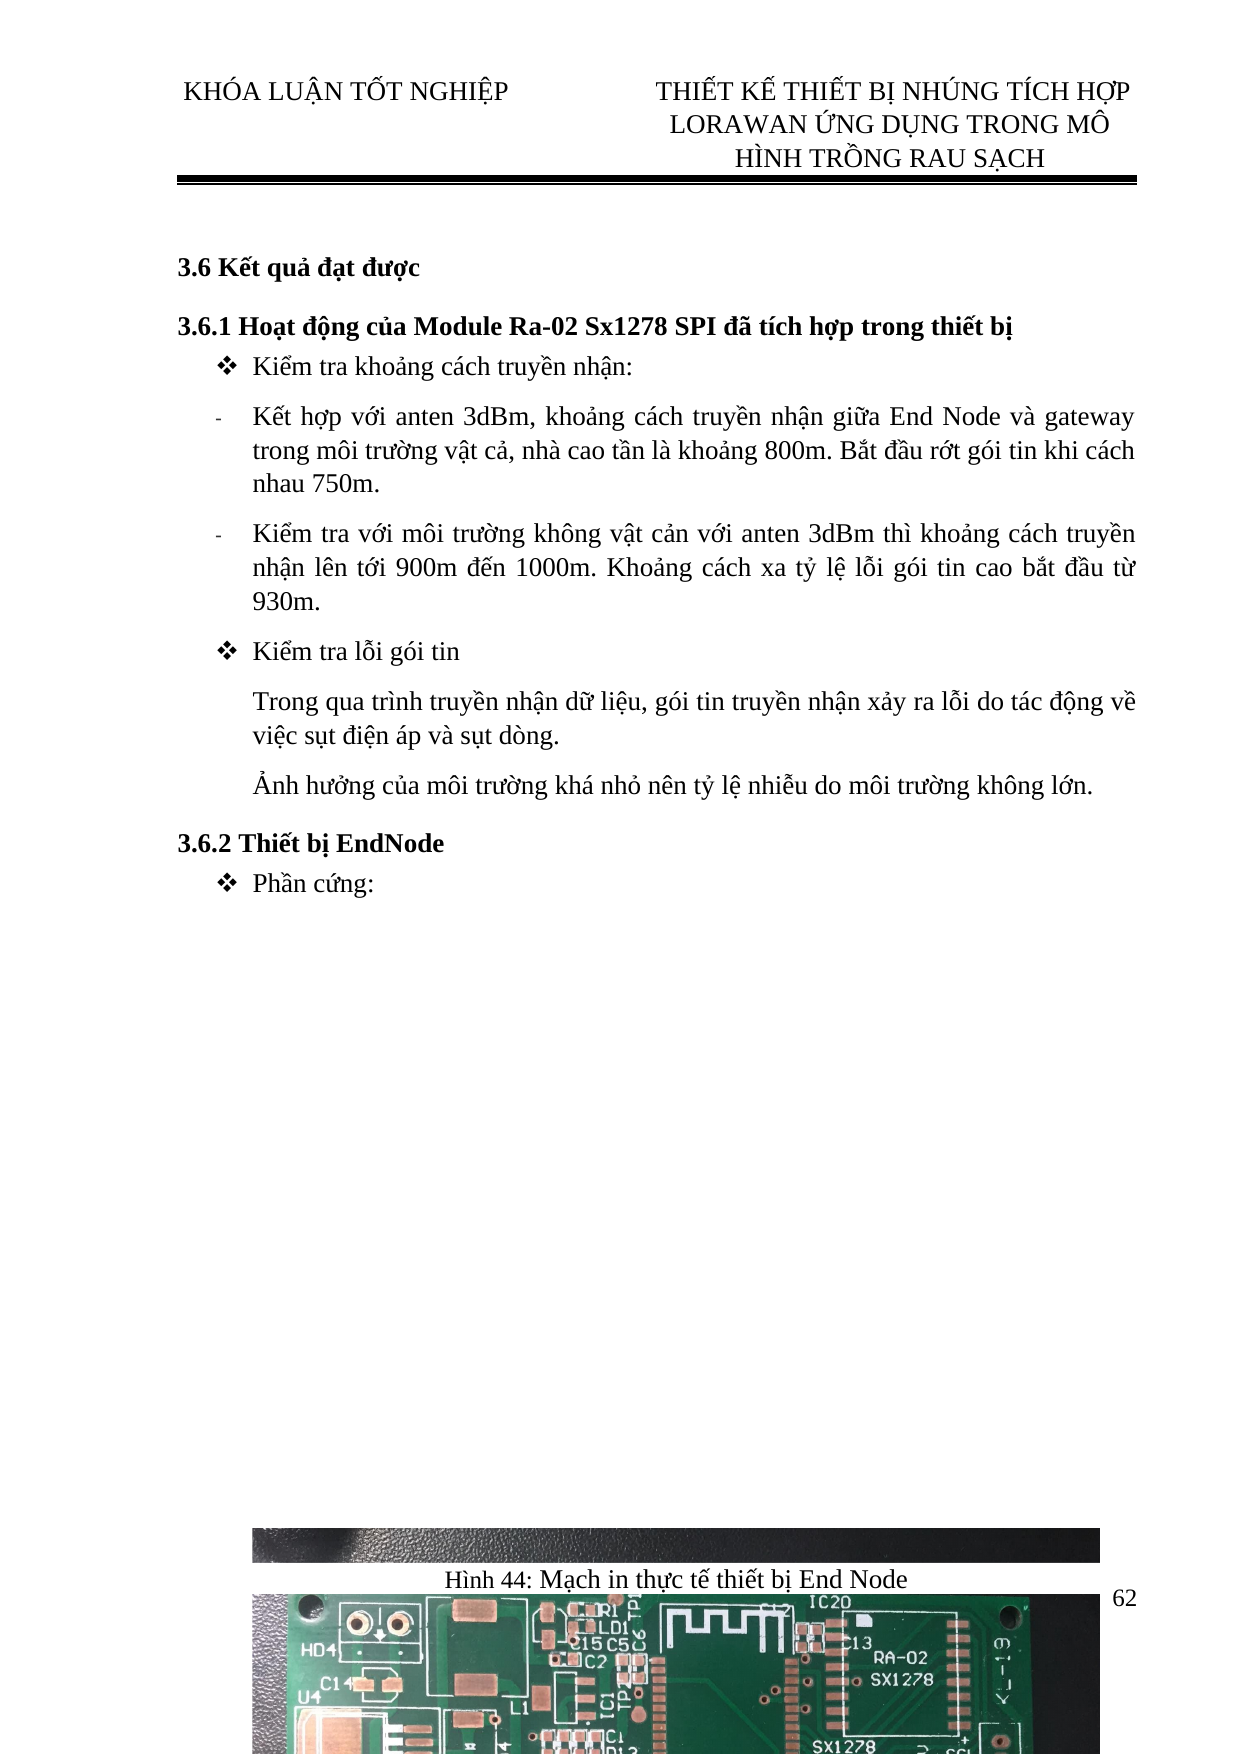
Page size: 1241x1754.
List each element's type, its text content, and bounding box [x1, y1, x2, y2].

list Phần cứng: [215, 867, 1137, 898]
subtitle 3.6.2 Thiết bị EndNode [177, 827, 1137, 859]
list Kiểm tra khoảng cách truyền nhận: [215, 350, 1137, 381]
list Kết hợp với anten 3dBm, khoảng cách truyền nhận giữa End Node và gateway trong môi trường vật cả, nhà cao tần là khoảng 800m. Bắt đầu rớt gói tin khi cách nhau 750m. [215, 400, 1137, 498]
list Kiểm tra với môi trường không vật cản với anten 3dBm thì khoảng cách truyền nhận lên tới 900m đến 1000m. Khoảng cách xa tỷ lệ lỗi gói tin cao bắt đầu từ 930m. [215, 517, 1137, 616]
subtitle 3.6.1 Hoạt động của Module Ra-02 Sx1278 SPI đã tích hợp trong thiết bị [177, 310, 1137, 341]
picture [252, 1528, 1100, 1562]
text Trong qua trình truyền nhận dữ liệu, gói tin truyền nhận xảy ra lỗi do tác động về việc sụt điện áp và sụt dòng. [252, 685, 1137, 750]
text Ảnh hưởng của môi trường khá nhỏ nên tỷ lệ nhiễu do môi trường không lớn. [252, 769, 1137, 800]
picture [252, 1594, 1100, 1754]
list Kiểm tra lỗi gói tin [215, 635, 1137, 666]
subtitle 3.6 Kết quả đạt được [177, 251, 1137, 283]
